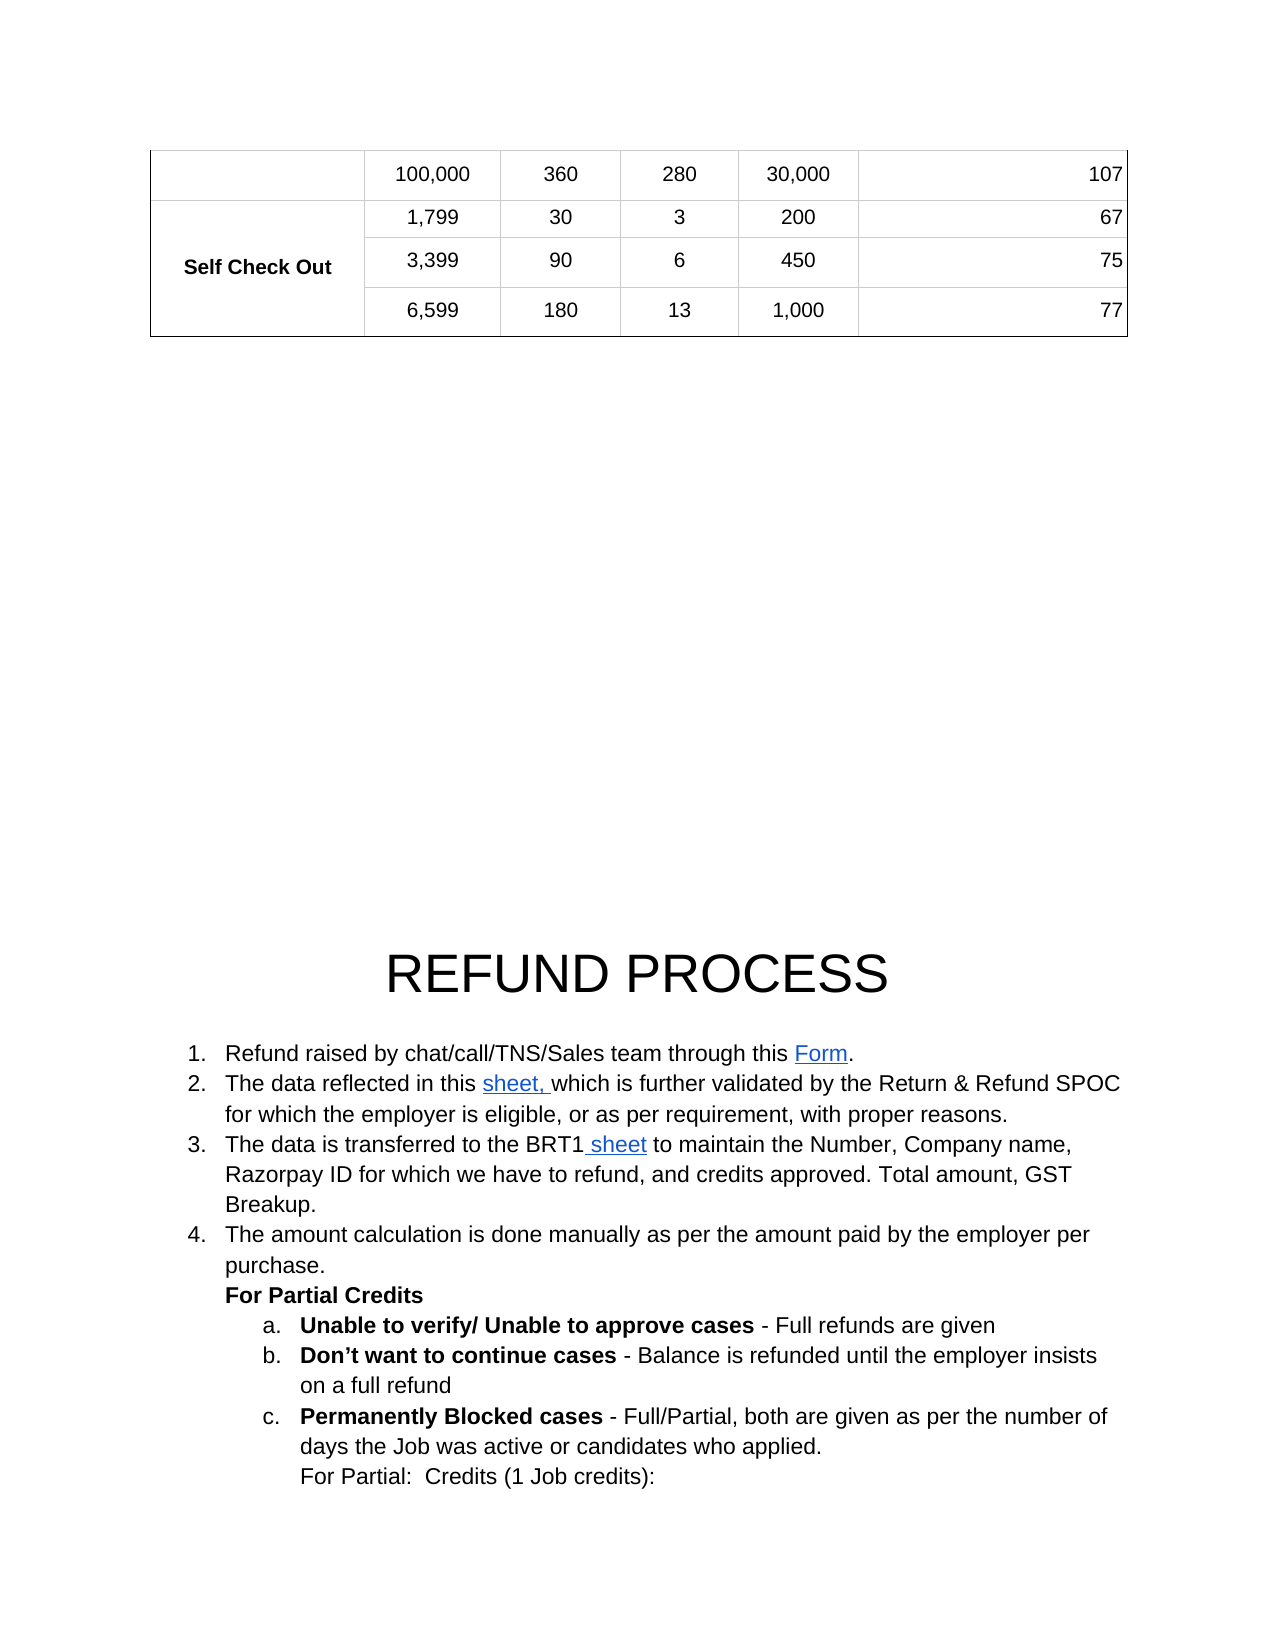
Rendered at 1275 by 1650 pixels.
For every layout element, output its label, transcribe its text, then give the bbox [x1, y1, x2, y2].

table_cell 1,000 [739, 288, 858, 336]
list Unable to verify/ Unable to approve cases - Full refunds are given [262, 1312, 1125, 1338]
table_cell 3 [621, 201, 738, 237]
list Permanently Blocked cases - Full/Partial, both are given as per the number of days the Job was active or candidates who applied. [262, 1403, 1125, 1459]
table_cell 90 [501, 238, 620, 287]
table_cell 107 [859, 151, 1127, 200]
list The data reflected in this sheet, which is further validated by the Return & Refund SPOC for which the employer is eligible, or as per requirement, with proper reasons. [187, 1070, 1125, 1127]
table_cell 450 [739, 238, 858, 287]
list The data is transferred to the BRT1 sheet to maintain the Number, Company name, Razorpay ID for which we have to refund, and credits approved. Total amount, GST Breakup. [187, 1131, 1125, 1218]
table_cell 75 [859, 238, 1127, 287]
table_cell 200 [739, 201, 858, 237]
list The amount calculation is done manually as per the amount paid by the employer per purchase. [187, 1221, 1125, 1278]
list Refund raised by chat/call/TNS/Sales team through this Form. [187, 1040, 1125, 1067]
table_cell 67 [859, 201, 1127, 237]
title REFUND PROCESS [150, 941, 1125, 1004]
list Don’t want to continue cases - Balance is refunded until the employer insists on a full refund [262, 1342, 1125, 1399]
table_cell 100,000 [365, 151, 500, 200]
text For Partial: Credits (1 Job credits): [300, 1463, 1125, 1489]
table_cell 360 [501, 151, 620, 200]
text For Partial Credits [225, 1282, 1125, 1308]
table_cell 280 [621, 151, 738, 200]
table_cell 6 [621, 238, 738, 287]
table_cell 30 [501, 201, 620, 237]
table_cell 13 [621, 288, 738, 336]
table_cell 3,399 [365, 238, 500, 287]
table_cell 6,599 [365, 288, 500, 336]
table_cell 30,000 [739, 151, 858, 200]
table_cell 180 [501, 288, 620, 336]
table_cell Self Check Out [151, 201, 364, 336]
table_cell 1,799 [365, 201, 500, 237]
table_cell 77 [859, 288, 1127, 336]
